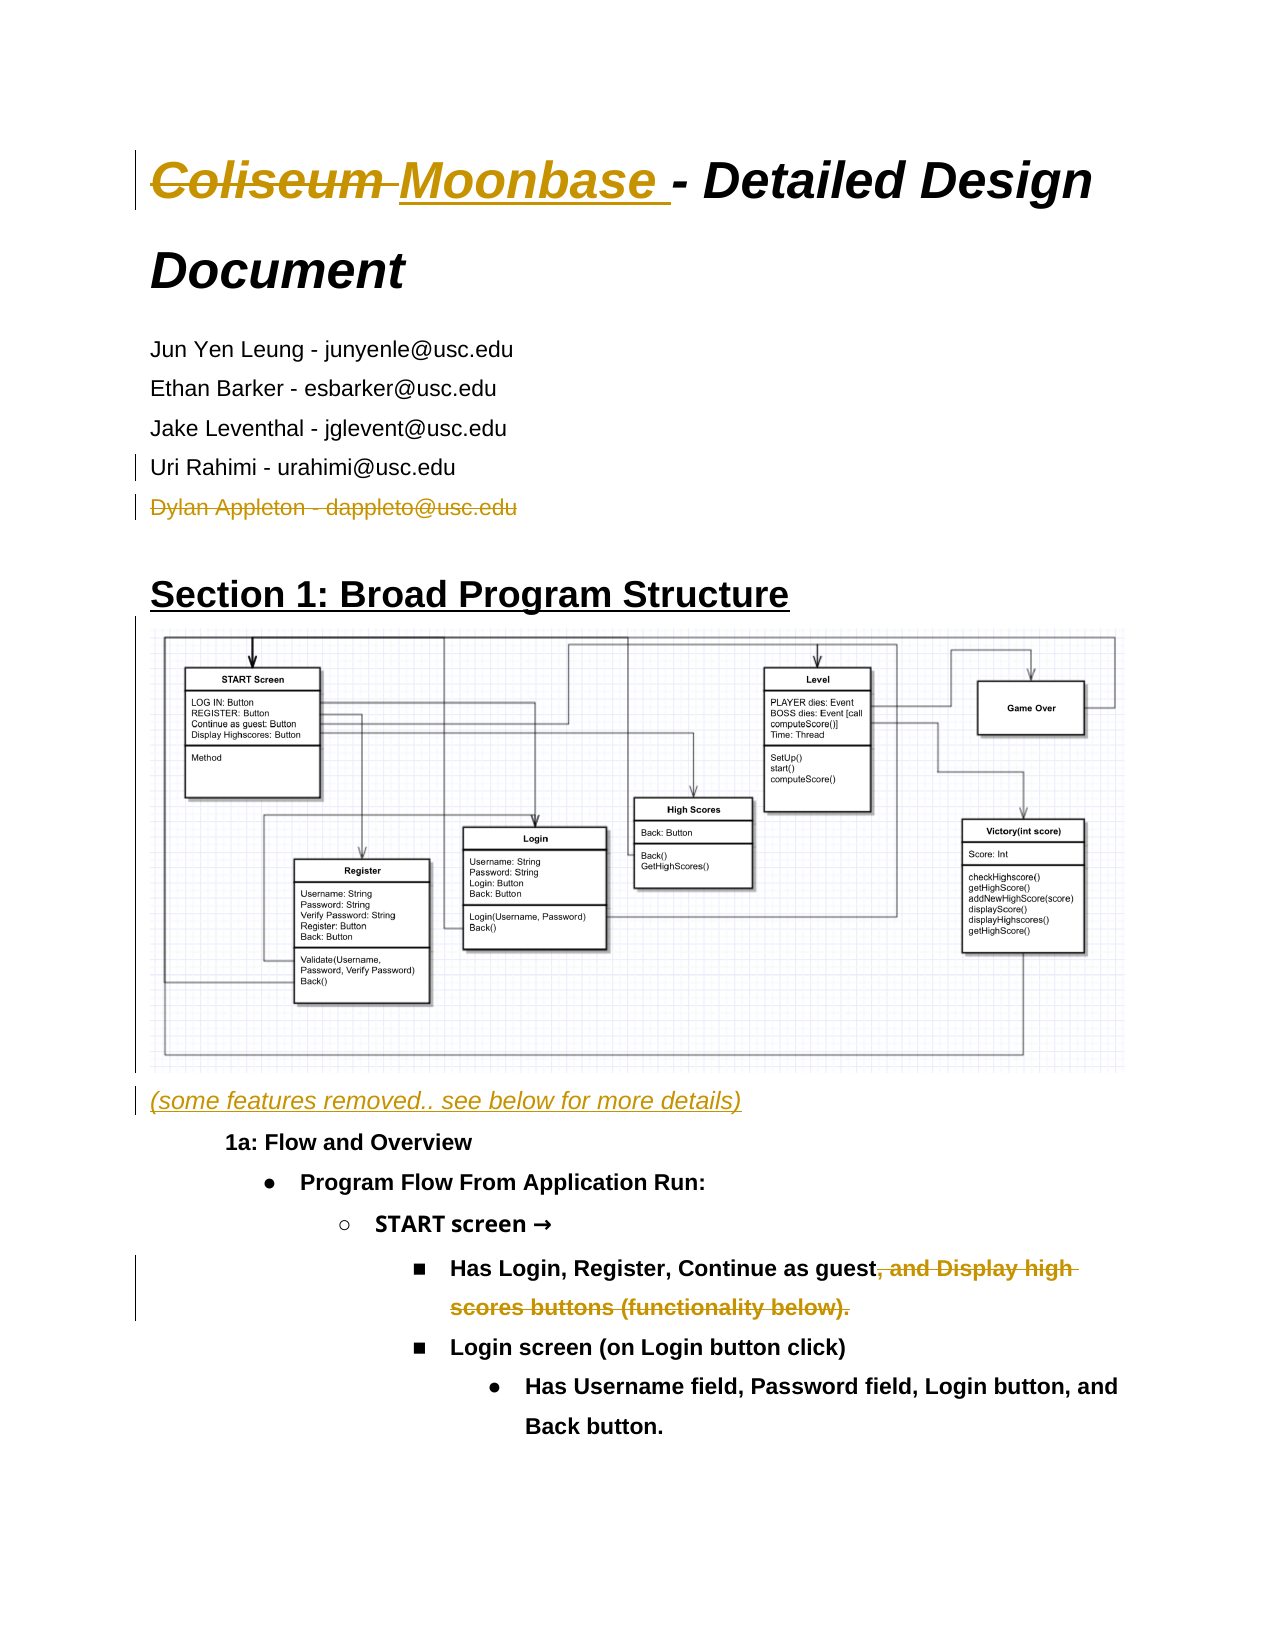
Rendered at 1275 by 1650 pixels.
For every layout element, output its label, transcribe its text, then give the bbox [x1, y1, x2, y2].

list Has Login, Register, Continue as guest [412, 1255, 1125, 1321]
title - Detailed Design Document [150, 150, 1125, 300]
text Section 1: Broad Program Structure [150, 573, 1125, 628]
picture [150, 628, 1125, 1073]
text Uri Rahimi - urahimi@usc.edu [150, 454, 1125, 481]
list Program Flow From Application Run: [262, 1168, 1125, 1195]
text Jake Leventhal - jglevent@usc.edu [150, 415, 1125, 441]
list Has Username field, Password field, Login button, and Back button. [487, 1373, 1125, 1439]
text 1a: Flow and Overview [150, 1129, 1125, 1155]
text Ethan Barker - esbarker@usc.edu [150, 375, 1125, 402]
list START screen → [337, 1208, 1125, 1239]
list Login screen (on Login button click) [412, 1334, 1125, 1360]
text Jun Yen Leung - junyenle@usc.edu [150, 336, 1125, 362]
